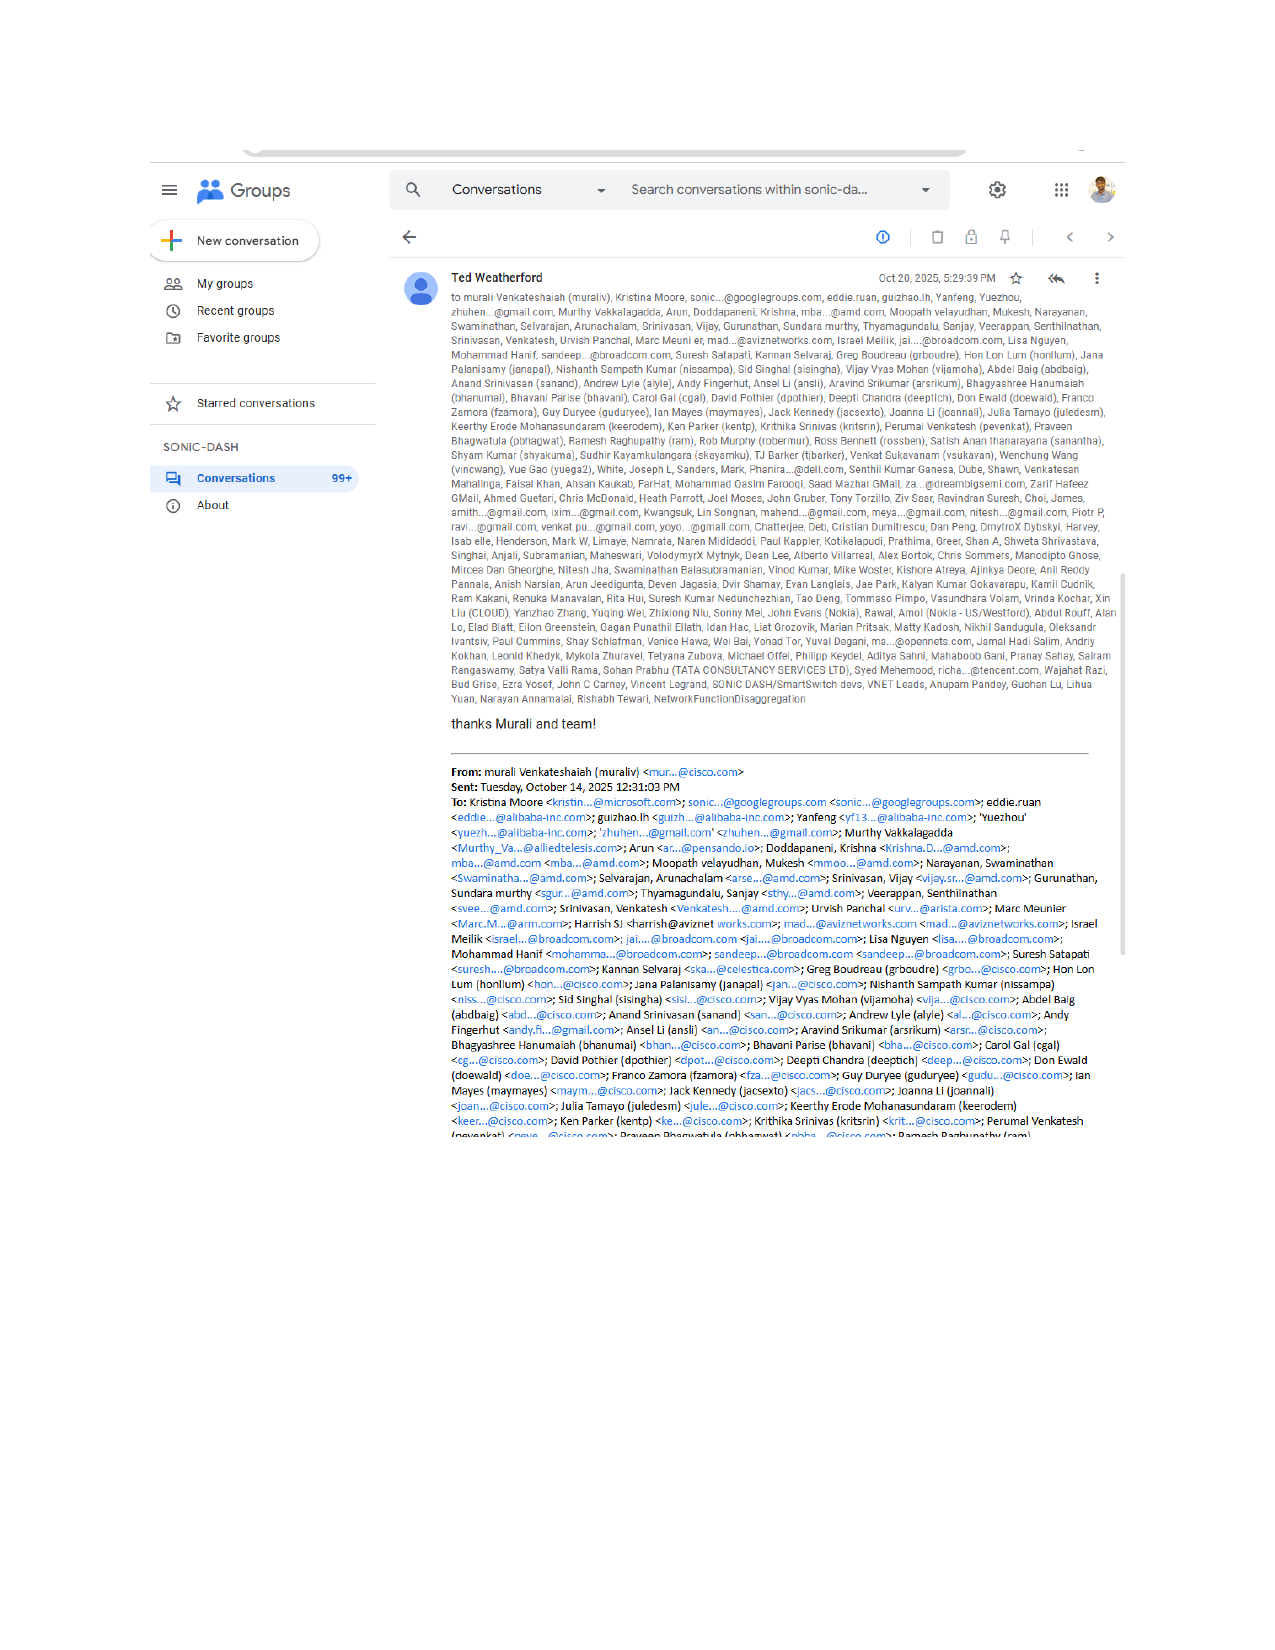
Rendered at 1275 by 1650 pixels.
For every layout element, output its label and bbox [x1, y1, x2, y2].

picture [150, 150, 1125, 1137]
